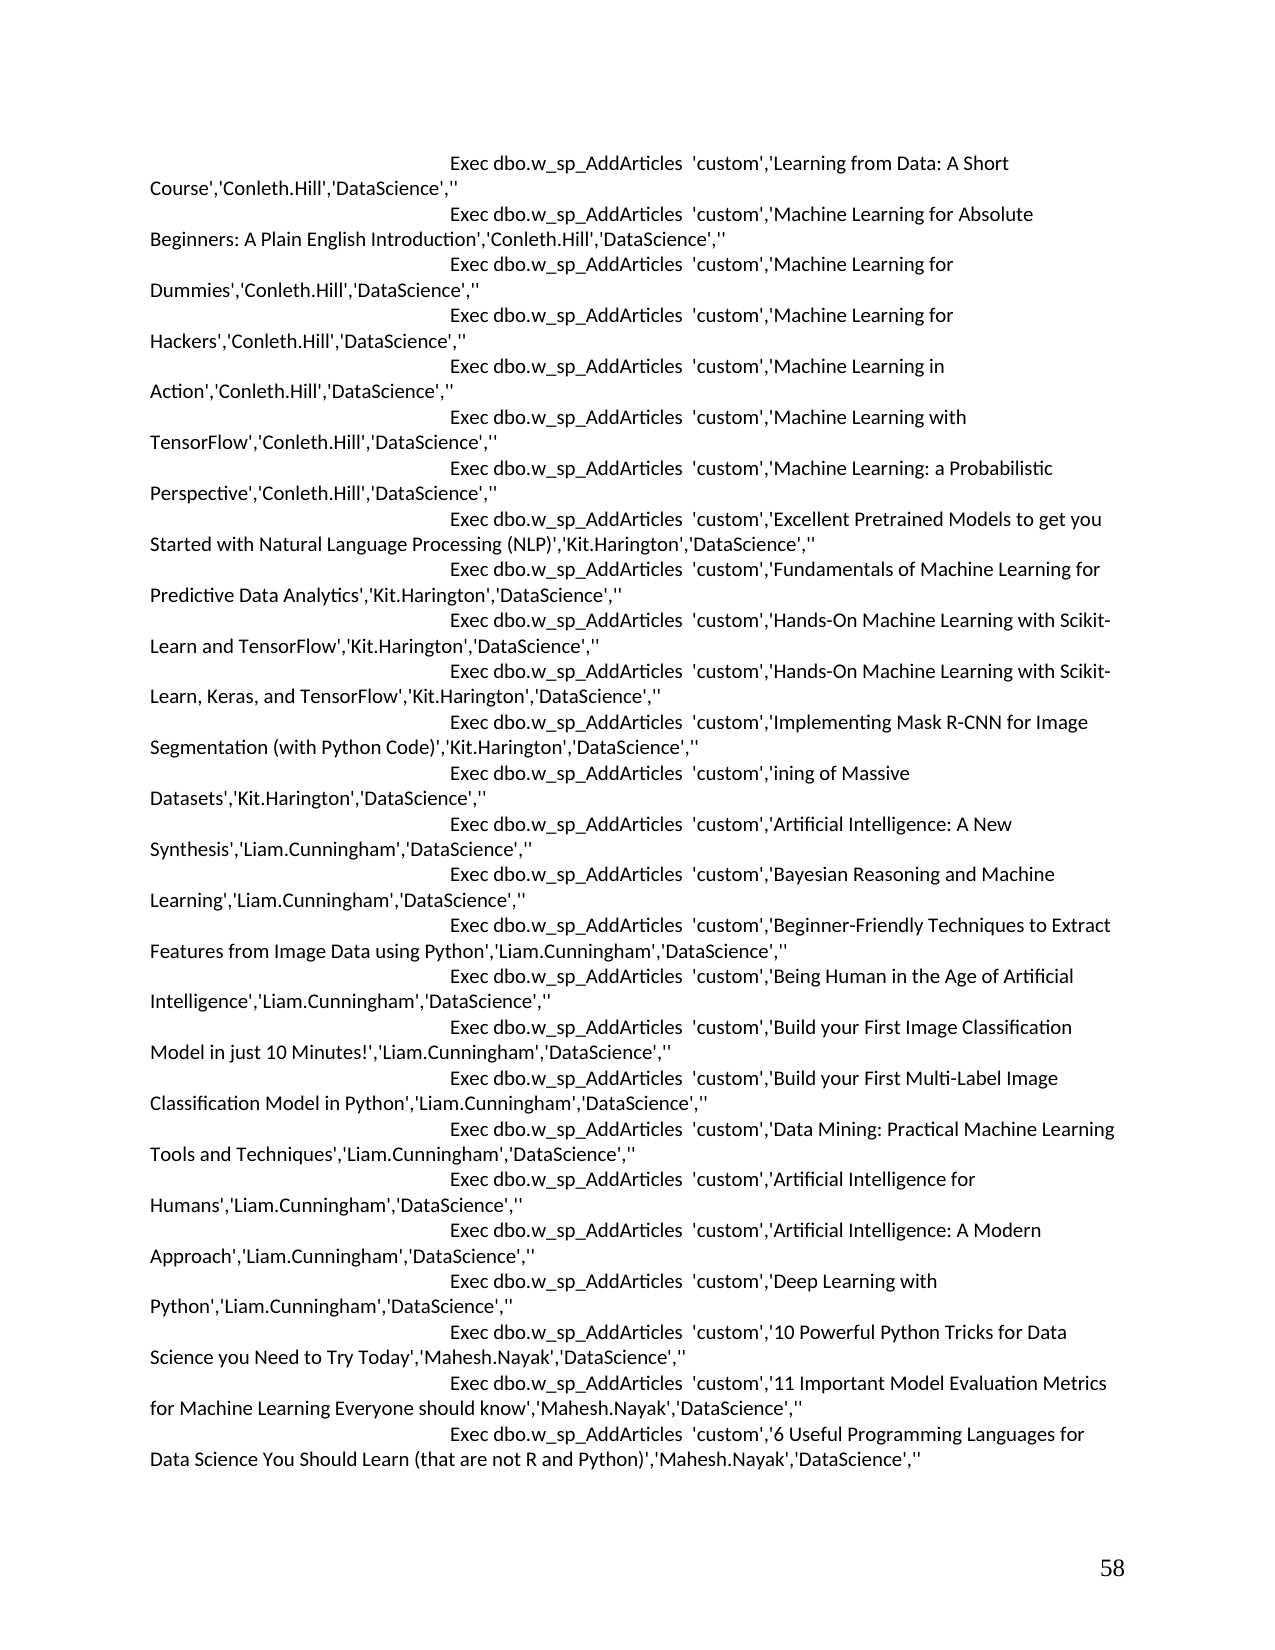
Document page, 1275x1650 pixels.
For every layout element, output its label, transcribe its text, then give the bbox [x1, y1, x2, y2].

text Exec dbo.w_sp_AddArticles 'custom','Build your First Image Classification Model in just 10 Minutes!','Liam.Cunningham','DataScience','' [150, 1014, 1125, 1065]
text Exec dbo.w_sp_AddArticles 'custom','Fundamentals of Machine Learning for Predictive Data Analytics','Kit.Harington','DataScience','' [150, 557, 1125, 607]
text Exec dbo.w_sp_AddArticles 'custom','Machine Learning for Absolute Beginners: A Plain English Introduction','Conleth.Hill','DataScience','' [150, 201, 1125, 252]
text Exec dbo.w_sp_AddArticles 'custom','Bayesian Reasoning and Machine Learning','Liam.Cunningham','DataScience','' [150, 862, 1125, 912]
text Exec dbo.w_sp_AddArticles 'custom','Data Mining: Practical Machine Learning Tools and Techniques','Liam.Cunningham','DataScience','' [150, 1116, 1125, 1167]
text Exec dbo.w_sp_AddArticles 'custom','Machine Learning in Action','Conleth.Hill','DataScience','' [150, 353, 1125, 404]
text Exec dbo.w_sp_AddArticles 'custom','Machine Learning with TensorFlow','Conleth.Hill','DataScience','' [150, 404, 1125, 455]
text Exec dbo.w_sp_AddArticles 'custom','Artificial Intelligence: A Modern Approach','Liam.Cunningham','DataScience','' [150, 1217, 1125, 1268]
text Exec dbo.w_sp_AddArticles 'custom','Artificial Intelligence: A New Synthesis','Liam.Cunningham','DataScience','' [150, 811, 1125, 862]
text Exec dbo.w_sp_AddArticles 'custom','6 Useful Programming Languages for Data Science You Should Learn (that are not R and Python)','Mahesh.Nayak','DataScience','' [150, 1421, 1125, 1472]
text Exec dbo.w_sp_AddArticles 'custom','Deep Learning with Python','Liam.Cunningham','DataScience','' [150, 1268, 1125, 1319]
text Exec dbo.w_sp_AddArticles 'custom','11 Important Model Evaluation Metrics for Machine Learning Everyone should know','Mahesh.Nayak','DataScience','' [150, 1370, 1125, 1421]
text Exec dbo.w_sp_AddArticles 'custom','Machine Learning for Hackers','Conleth.Hill','DataScience','' [150, 302, 1125, 353]
text Exec dbo.w_sp_AddArticles 'custom','Learning from Data: A Short Course','Conleth.Hill','DataScience','' [150, 150, 1125, 201]
text Exec dbo.w_sp_AddArticles 'custom','Artificial Intelligence for Humans','Liam.Cunningham','DataScience','' [150, 1167, 1125, 1217]
text Exec dbo.w_sp_AddArticles 'custom','Beginner-Friendly Techniques to Extract Features from Image Data using Python','Liam.Cunningham','DataScience','' [150, 912, 1125, 963]
text Exec dbo.w_sp_AddArticles 'custom','Hands-On Machine Learning with Scikit-Learn, Keras, and TensorFlow','Kit.Harington','DataScience','' [150, 658, 1125, 709]
text Exec dbo.w_sp_AddArticles 'custom','10 Powerful Python Tricks for Data Science you Need to Try Today','Mahesh.Nayak','DataScience','' [150, 1319, 1125, 1370]
text Exec dbo.w_sp_AddArticles 'custom','Being Human in the Age of Artificial Intelligence','Liam.Cunningham','DataScience','' [150, 963, 1125, 1014]
text Exec dbo.w_sp_AddArticles 'custom','Hands-On Machine Learning with Scikit-Learn and TensorFlow','Kit.Harington','DataScience','' [150, 607, 1125, 658]
text Exec dbo.w_sp_AddArticles 'custom','Excellent Pretrained Models to get you Started with Natural Language Processing (NLP)','Kit.Harington','DataScience','' [150, 506, 1125, 557]
text Exec dbo.w_sp_AddArticles 'custom','Machine Learning: a Probabilistic Perspective','Conleth.Hill','DataScience','' [150, 455, 1125, 506]
text Exec dbo.w_sp_AddArticles 'custom','Build your First Multi-Label Image Classification Model in Python','Liam.Cunningham','DataScience','' [150, 1065, 1125, 1116]
text Exec dbo.w_sp_AddArticles 'custom','Machine Learning for Dummies','Conleth.Hill','DataScience','' [150, 252, 1125, 302]
text Exec dbo.w_sp_AddArticles 'custom','Implementing Mask R-CNN for Image Segmentation (with Python Code)','Kit.Harington','DataScience','' [150, 709, 1125, 760]
text Exec dbo.w_sp_AddArticles 'custom','ining of Massive Datasets','Kit.Harington','DataScience','' [150, 760, 1125, 811]
